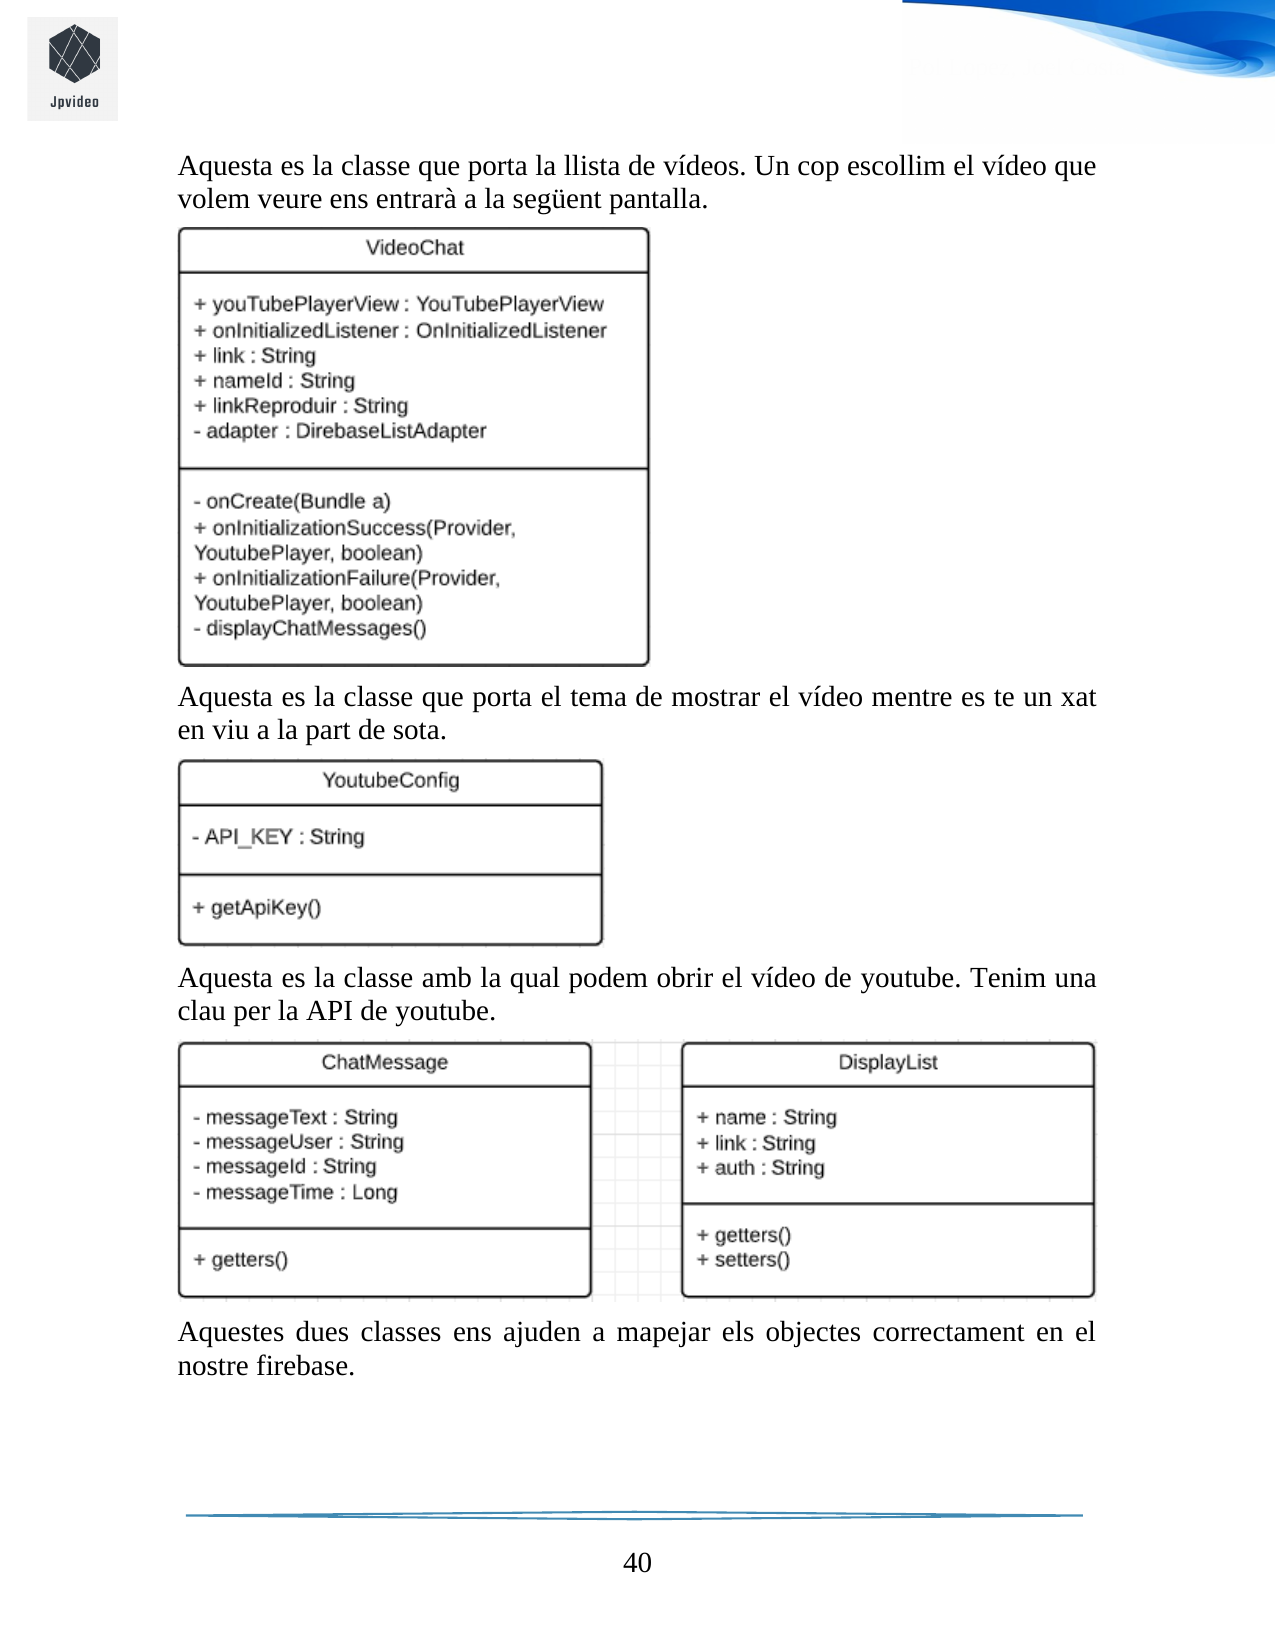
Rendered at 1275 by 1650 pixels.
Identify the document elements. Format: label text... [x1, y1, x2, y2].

picture [177, 227, 651, 667]
picture [903, 0, 1275, 143]
text Aquesta es la classe que porta la llista de vídeos. Un cop escollim el vídeo que volem veure ens entrarà a la següent pantalla. [177, 148, 1098, 215]
picture [27, 17, 118, 121]
picture [177, 758, 606, 948]
picture [177, 1039, 1098, 1302]
text Aquesta es la classe que porta el tema de mostrar el vídeo mentre es te un xat en viu a la part de sota. [177, 679, 1098, 746]
text Aquestes dues classes ens ajuden a mapejar els objectes correctament en el nostre firebase. [177, 1314, 1098, 1381]
text Aquesta es la classe amb la qual podem obrir el vídeo de youtube. Tenim una clau per la API de youtube. [177, 960, 1098, 1027]
